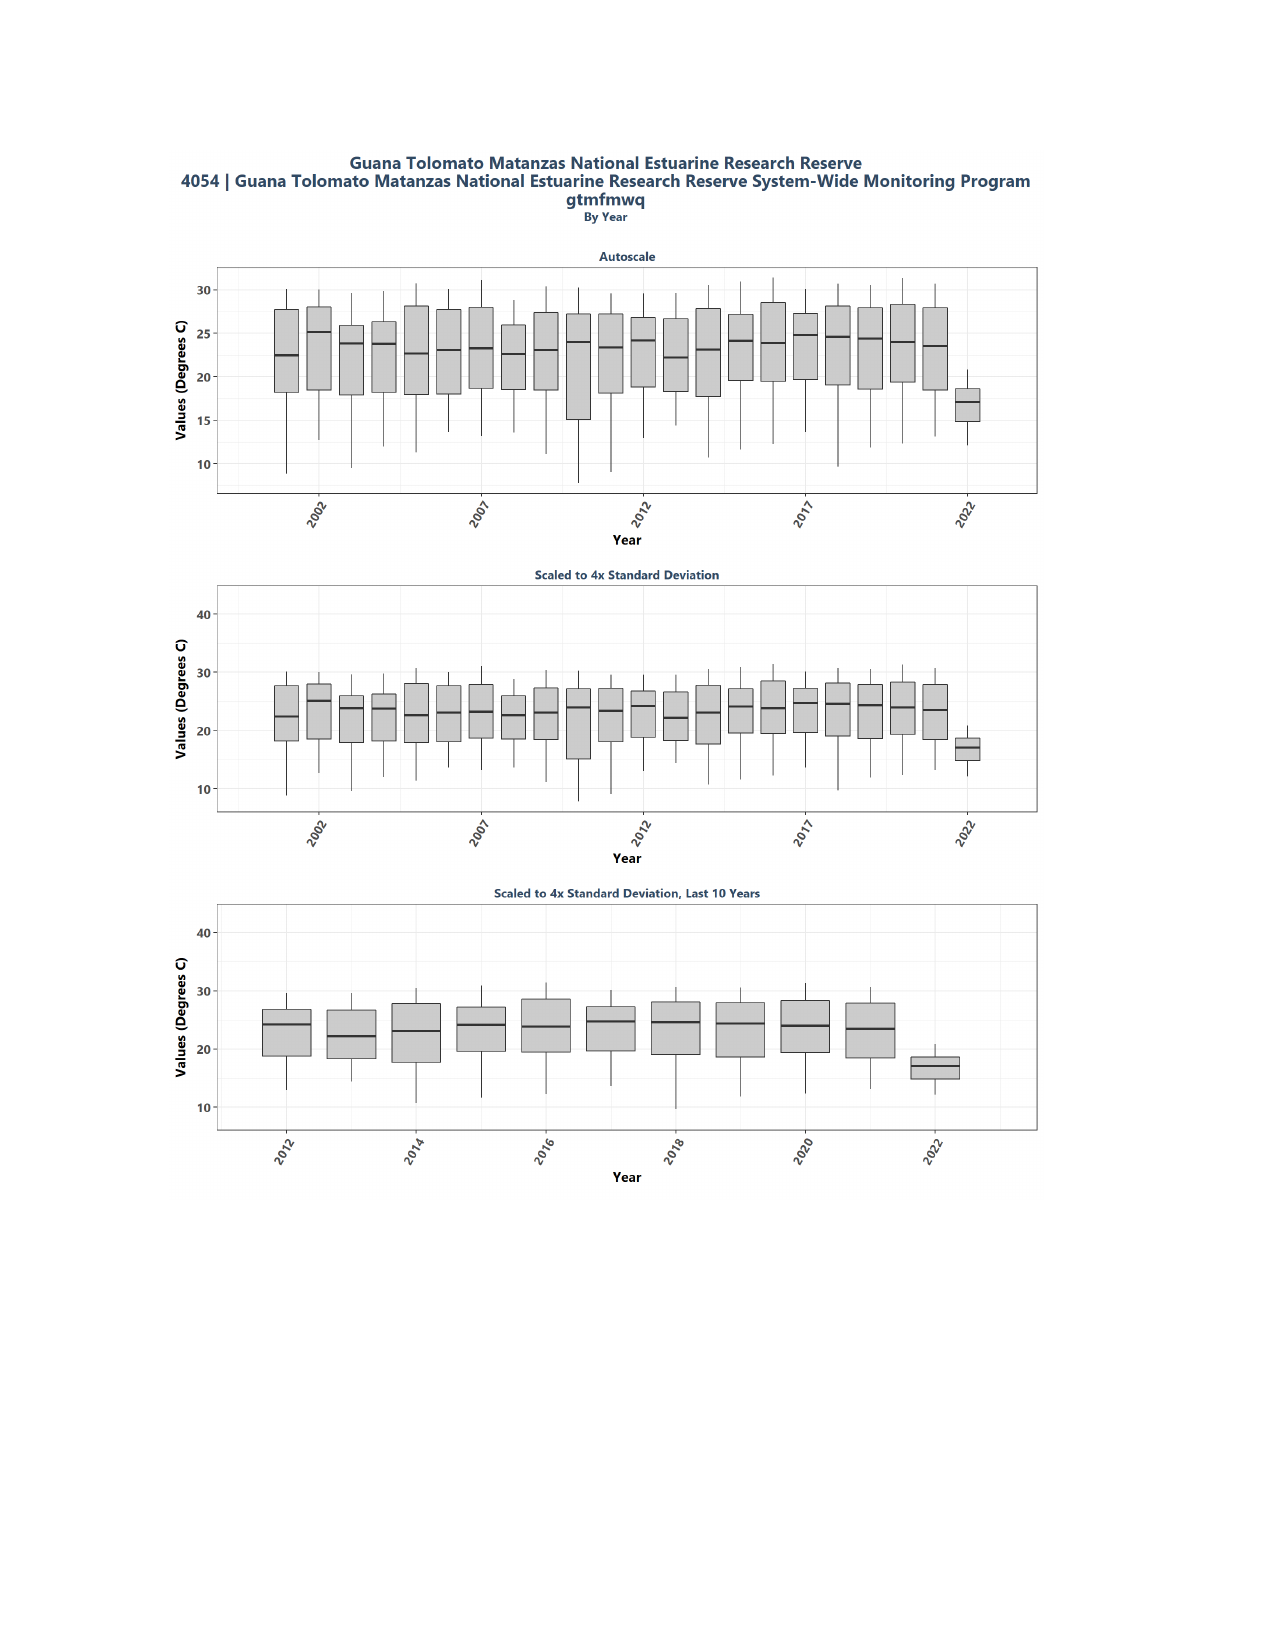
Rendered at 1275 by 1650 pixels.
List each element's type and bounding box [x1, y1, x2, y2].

picture [168, 150, 1044, 1200]
